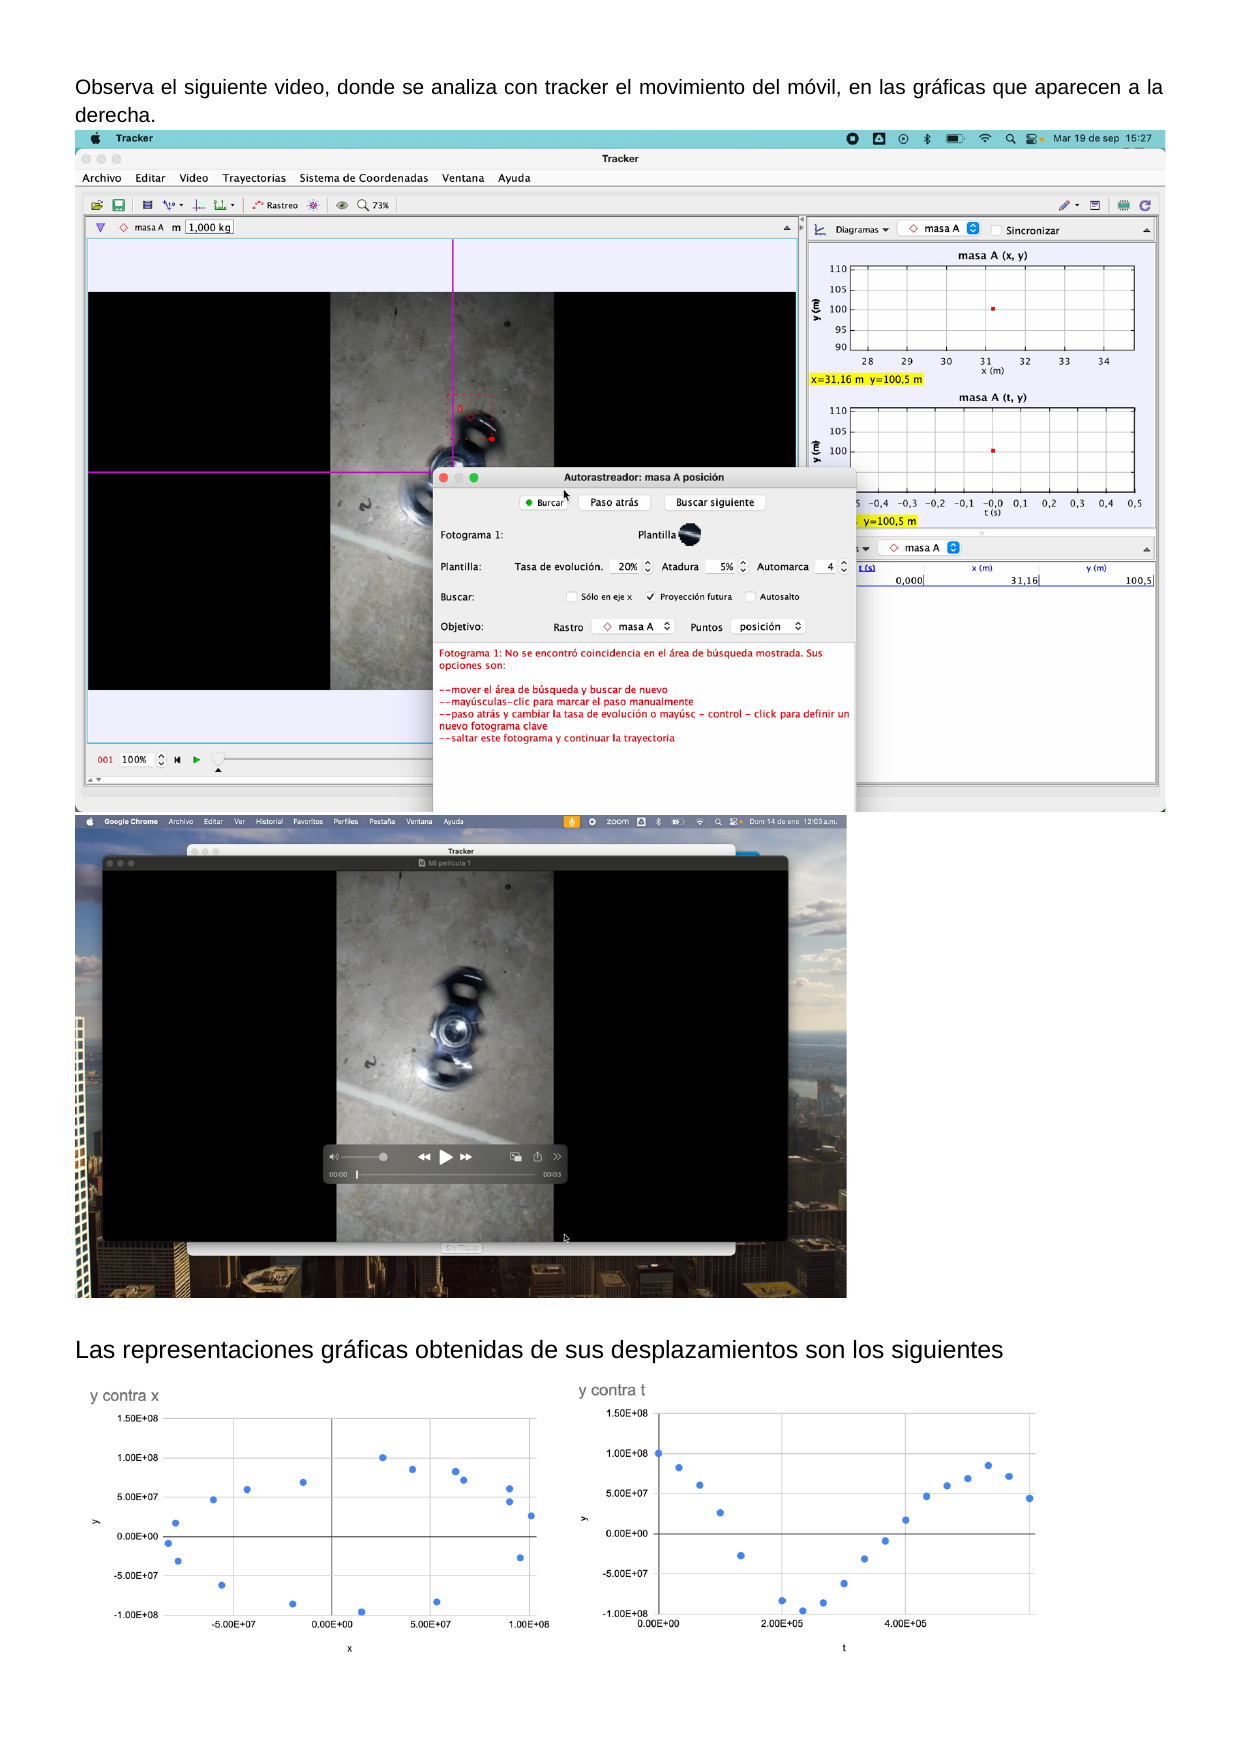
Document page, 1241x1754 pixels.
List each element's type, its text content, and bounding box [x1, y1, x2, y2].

picture [75, 1373, 550, 1668]
picture [75, 130, 1166, 812]
picture [75, 815, 847, 1298]
text Observa el siguiente video, donde se analiza con tracker el movimiento del móvil, en las gráficas que aparecen a la derecha. [75, 75, 1165, 126]
picture [563, 1367, 1050, 1668]
text Las representaciones gráficas obtenidas de sus desplazamientos son los siguientes [75, 1334, 1165, 1363]
